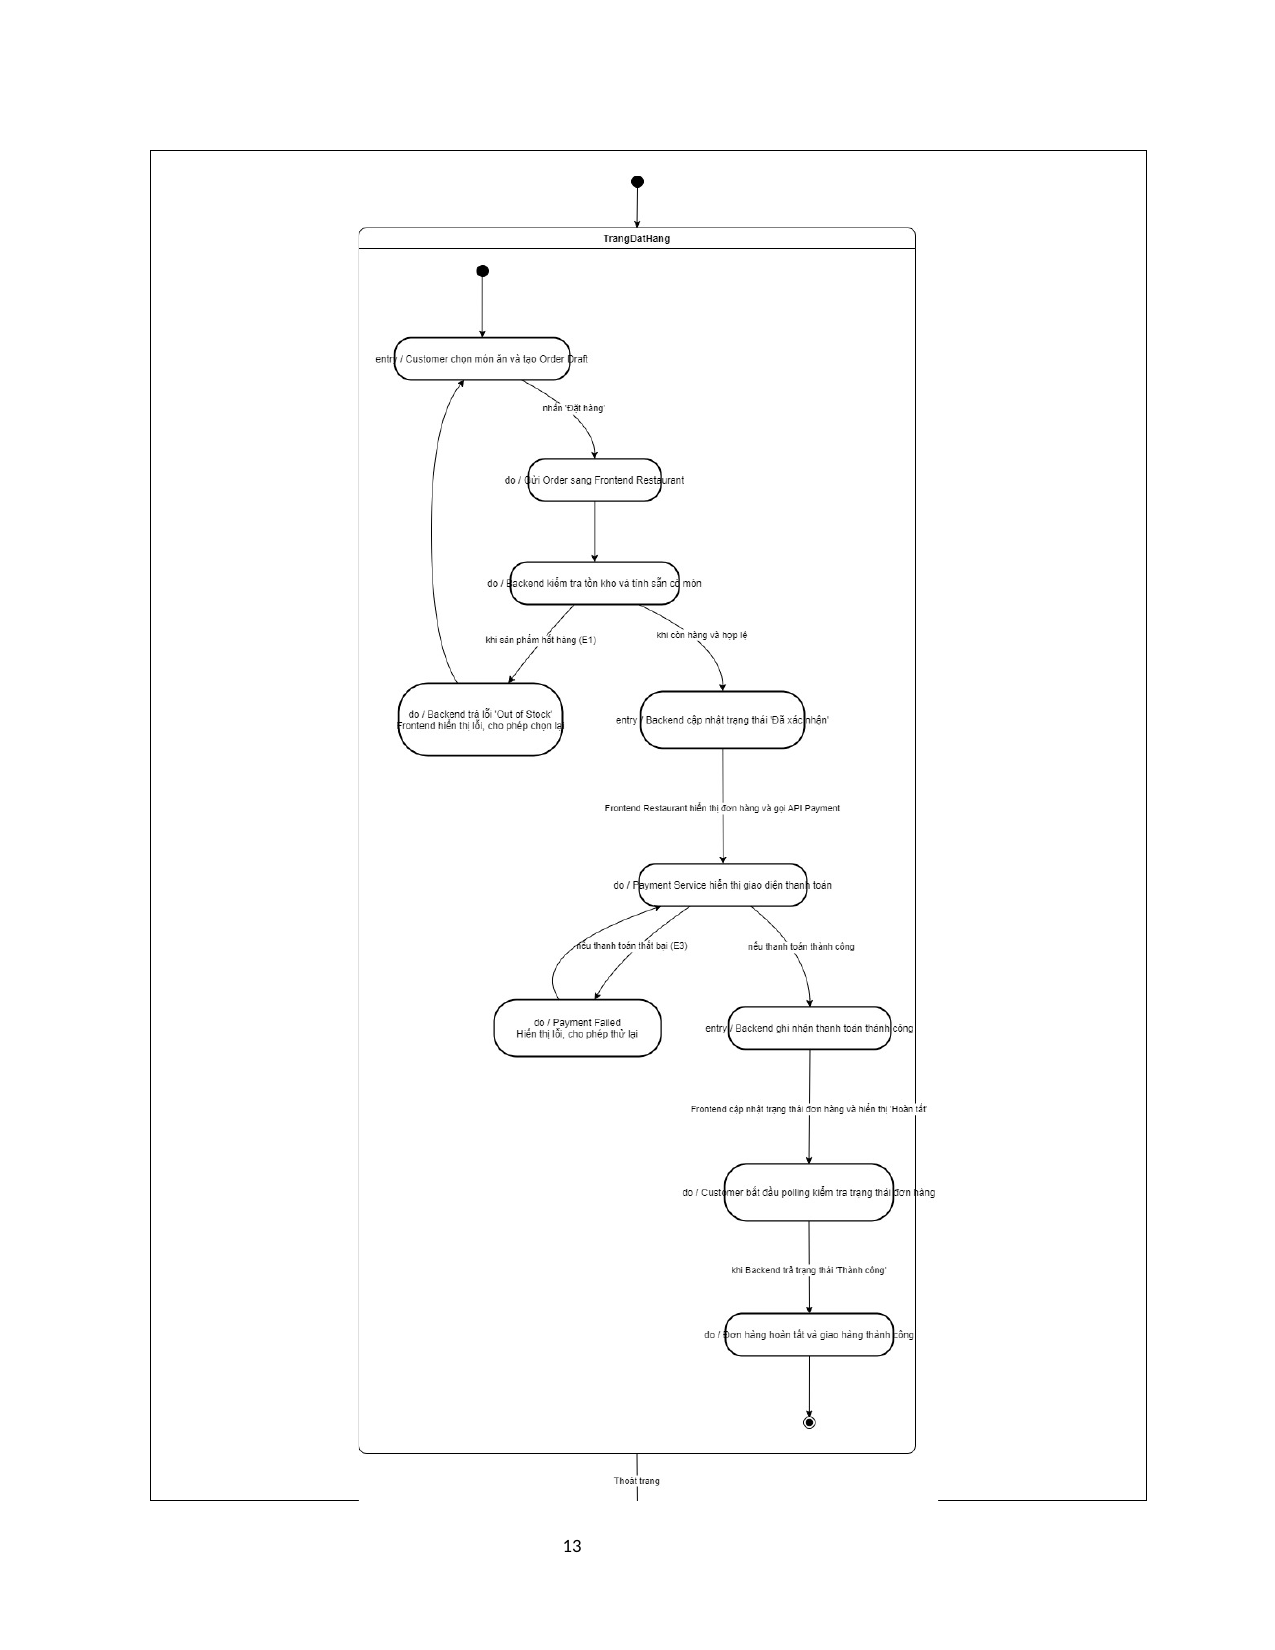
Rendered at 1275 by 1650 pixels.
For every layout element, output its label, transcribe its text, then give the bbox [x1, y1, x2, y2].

picture [358, 176, 939, 1501]
table_cell State Diagram: [151, 151, 1146, 1500]
